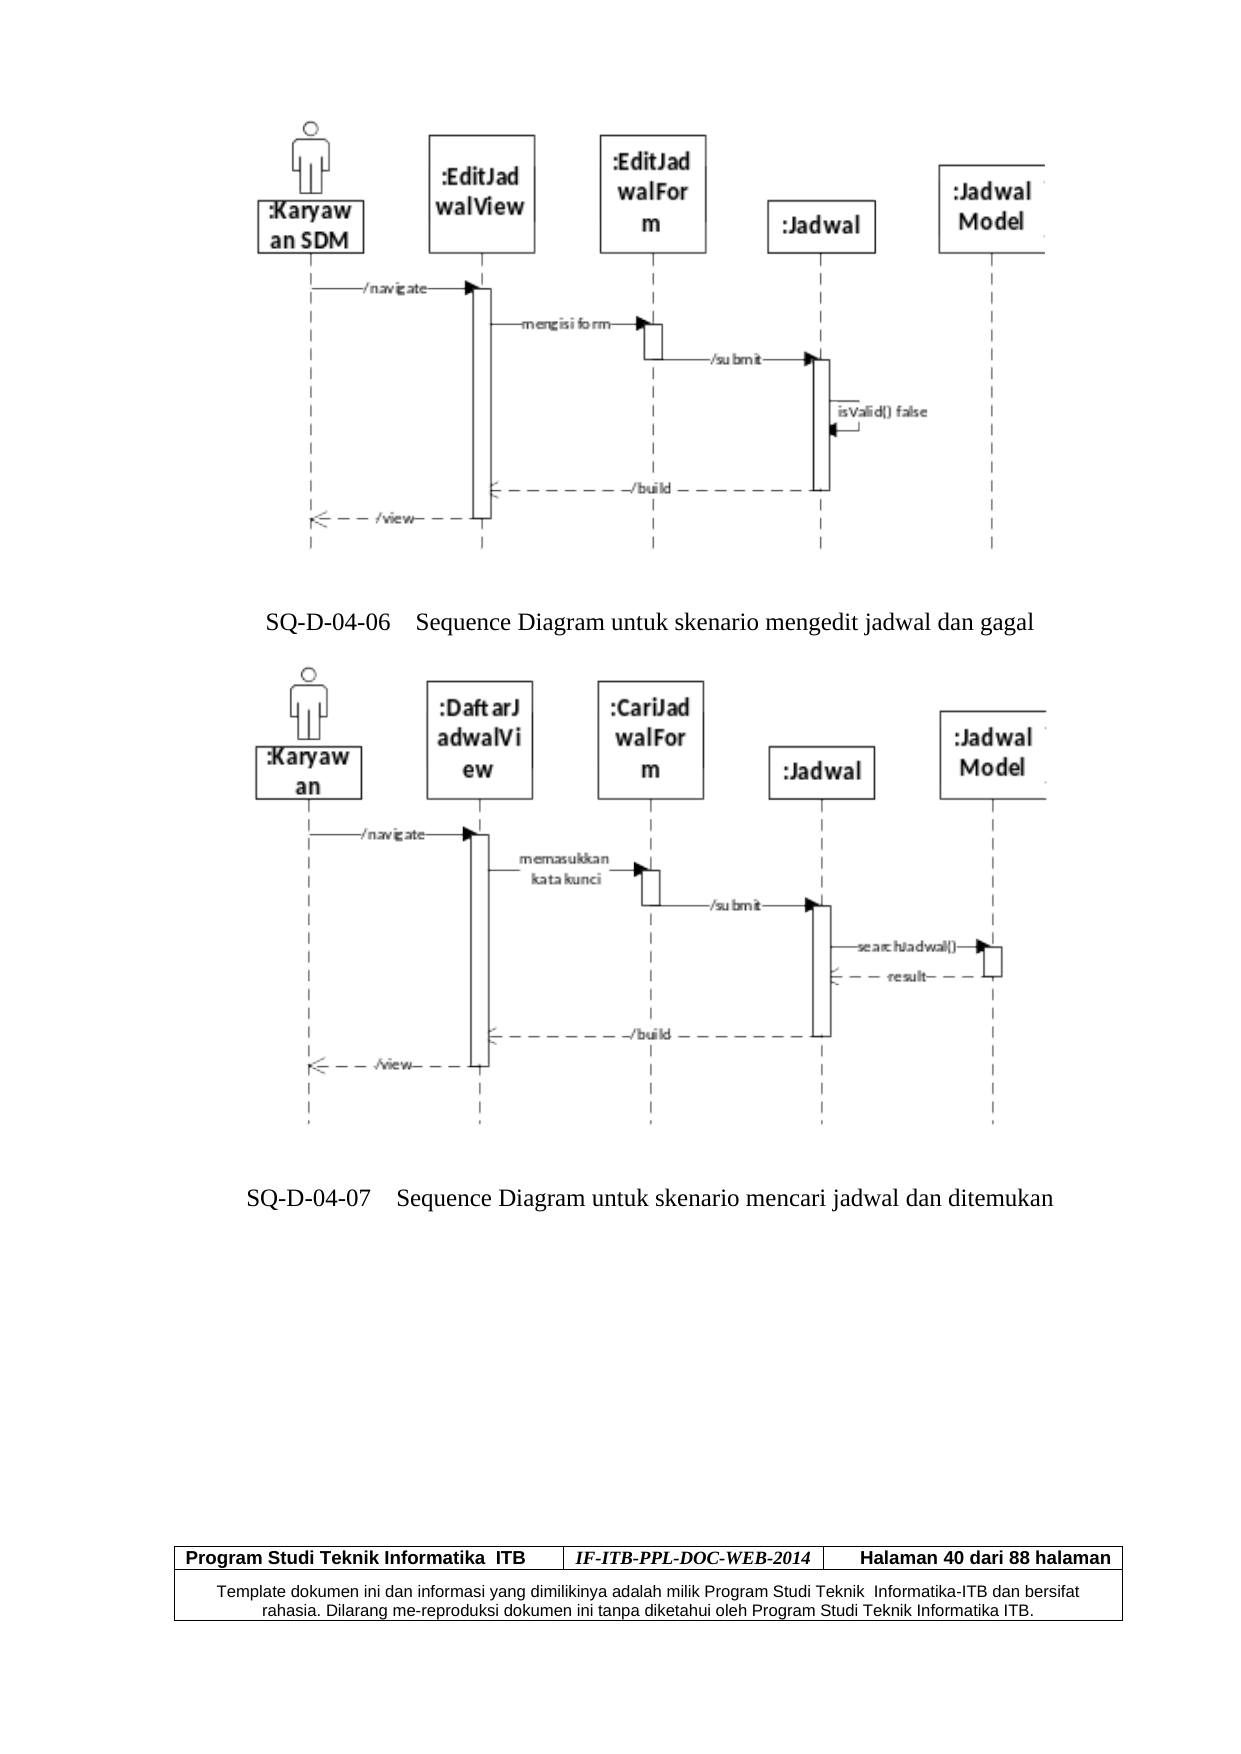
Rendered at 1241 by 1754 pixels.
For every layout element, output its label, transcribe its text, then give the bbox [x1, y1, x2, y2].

text SQ-D-04-06 Sequence Diagram untuk skenario mengedit jadwal dan gagal [177, 607, 1122, 636]
text SQ-D-04-07 Sequence Diagram untuk skenario mencari jadwal dan ditemukan [177, 1183, 1122, 1212]
